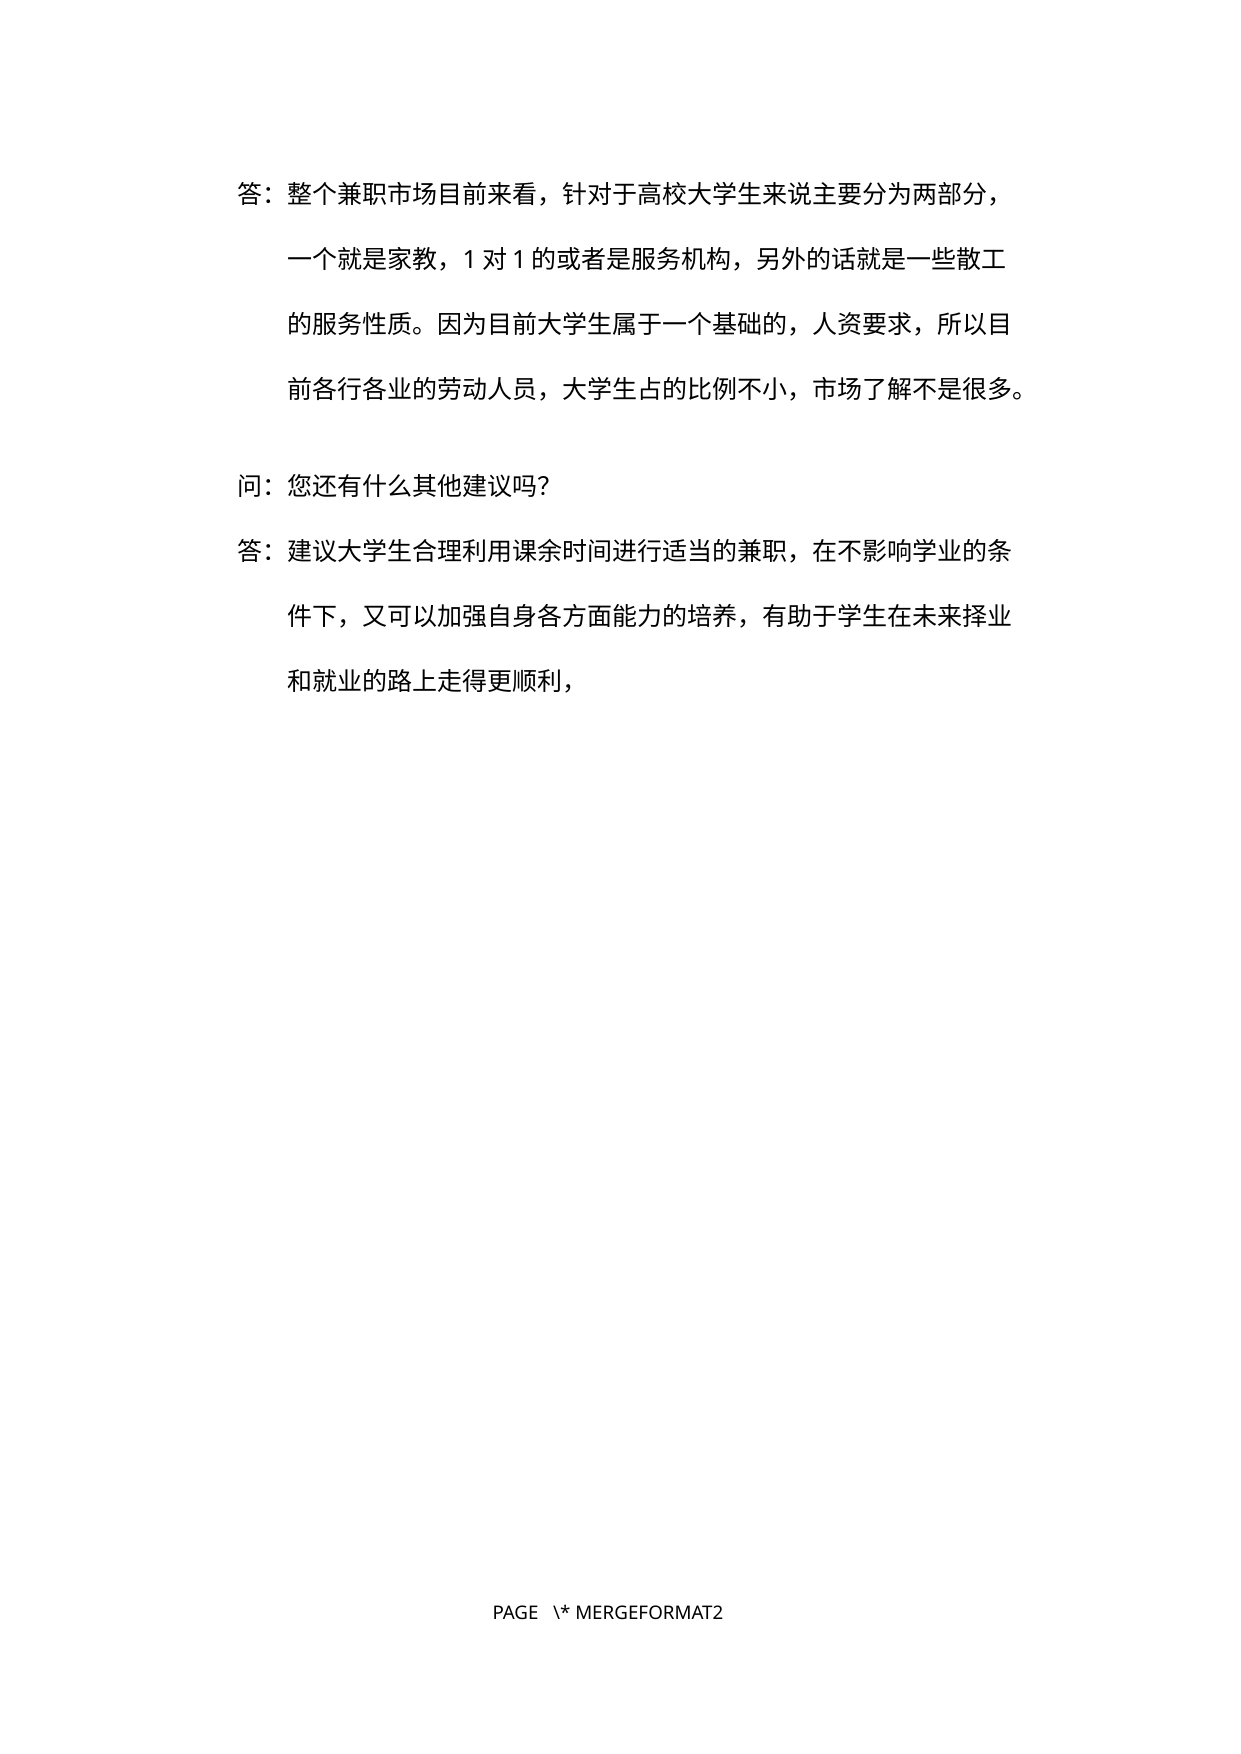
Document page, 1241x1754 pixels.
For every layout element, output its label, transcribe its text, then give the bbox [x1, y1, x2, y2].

text 答：整个兼职市场目前来看，针对于高校大学生来说主要分为两部分，一个就是家教，1对1的或者是服务机构，另外的话就是一些散工的服务性质。因为目前大学生属于一个基础的，人资要求，所以目前各行各业的劳动人员，大学生占的比例不小，市场了解不是很多。 [237, 160, 1028, 420]
text 答：建议大学生合理利用课余时间进行适当的兼职，在不影响学业的条件下，又可以加强自身各方面能力的培养，有助于学生在未来择业和就业的路上走得更顺利， [237, 517, 1028, 712]
text 问：您还有什么其他建议吗？ [237, 452, 1028, 517]
